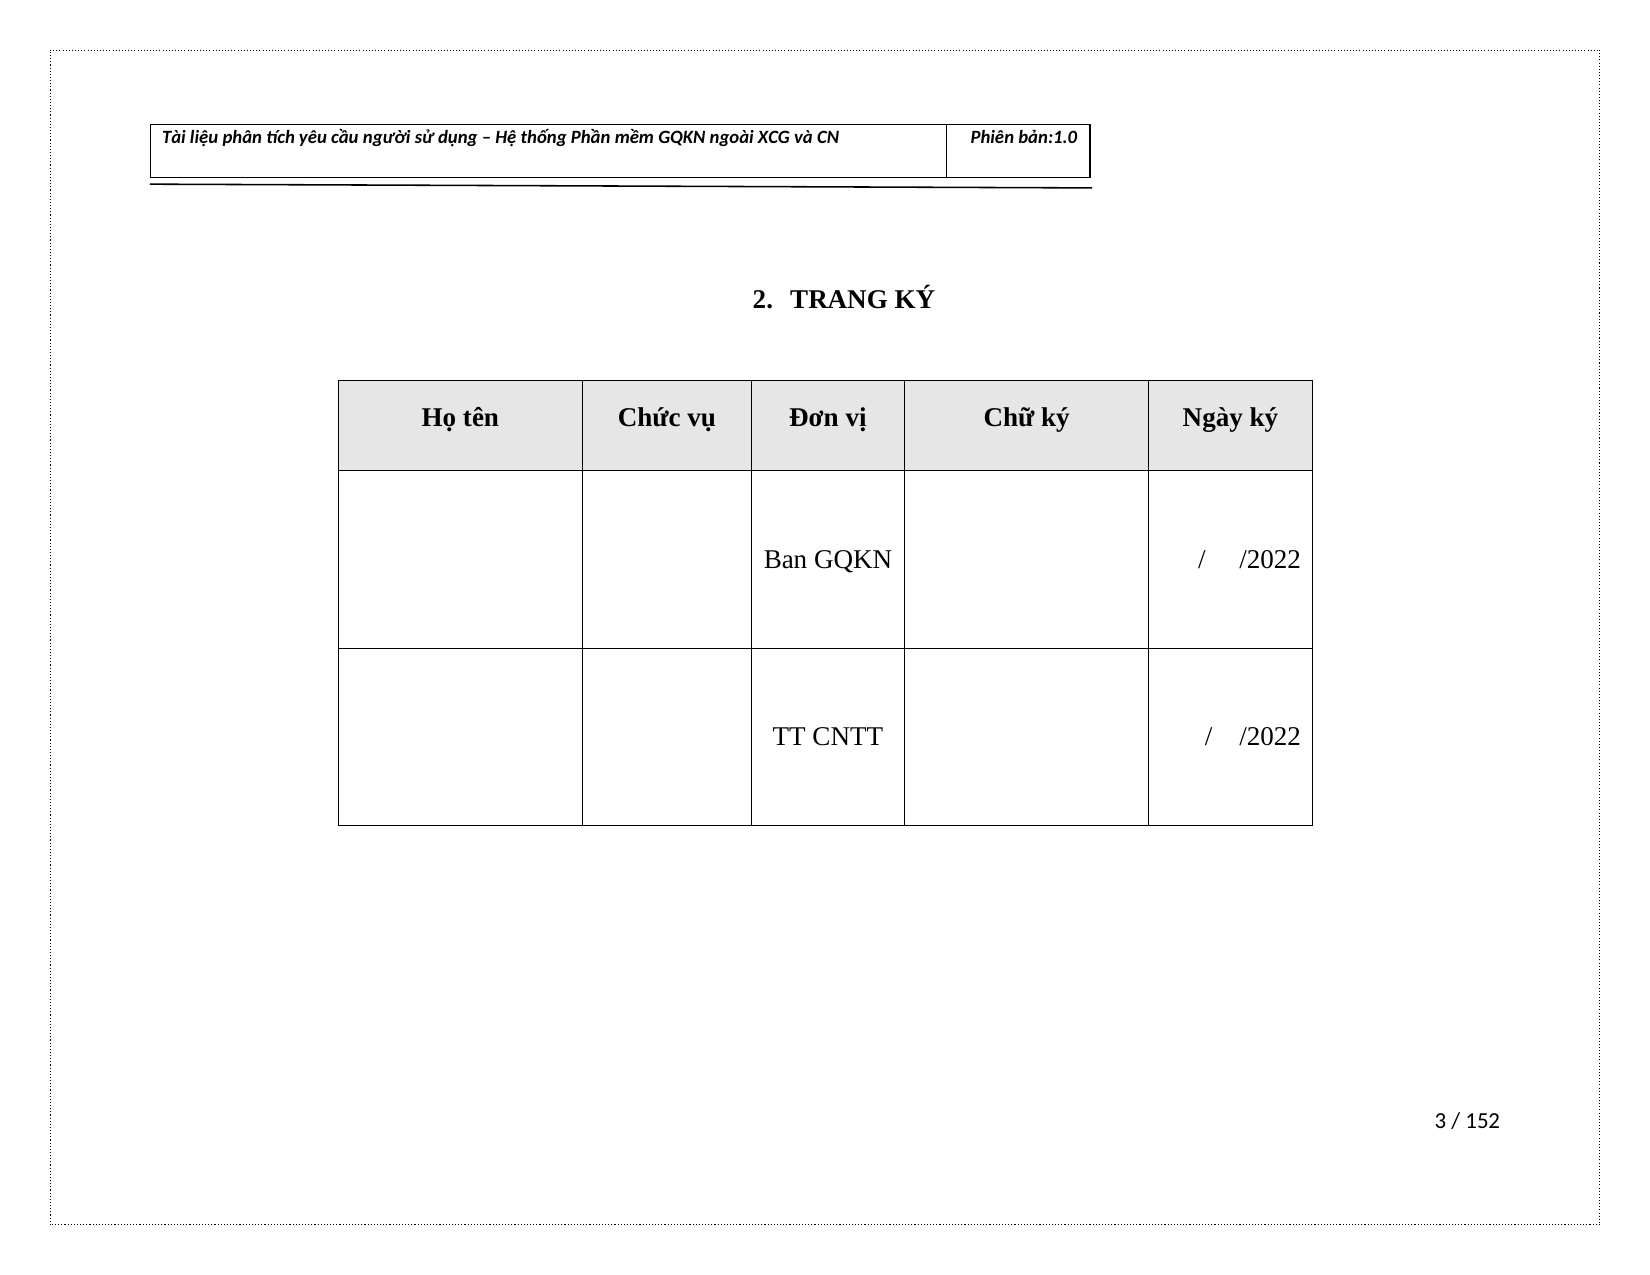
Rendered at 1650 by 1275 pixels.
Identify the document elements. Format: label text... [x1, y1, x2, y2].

subtitle TRANG KÝ [150, 283, 1500, 314]
table_cell [583, 471, 751, 648]
table_cell TT CNTT [752, 649, 904, 825]
table_header Đơn vị [752, 381, 904, 470]
table_cell / /2022 [1149, 471, 1312, 648]
table_cell [339, 649, 582, 825]
table_header Ngày ký [1149, 381, 1312, 470]
table_cell [905, 471, 1148, 648]
table_cell [905, 649, 1148, 825]
table_cell [583, 649, 751, 825]
table_cell / /2022 [1149, 649, 1312, 825]
table_header Họ tên [339, 381, 582, 470]
table_header Chữ ký [905, 381, 1148, 470]
table_cell [339, 471, 582, 648]
table_cell Ban GQKN [752, 471, 904, 648]
table_header Chức vụ [583, 381, 751, 470]
